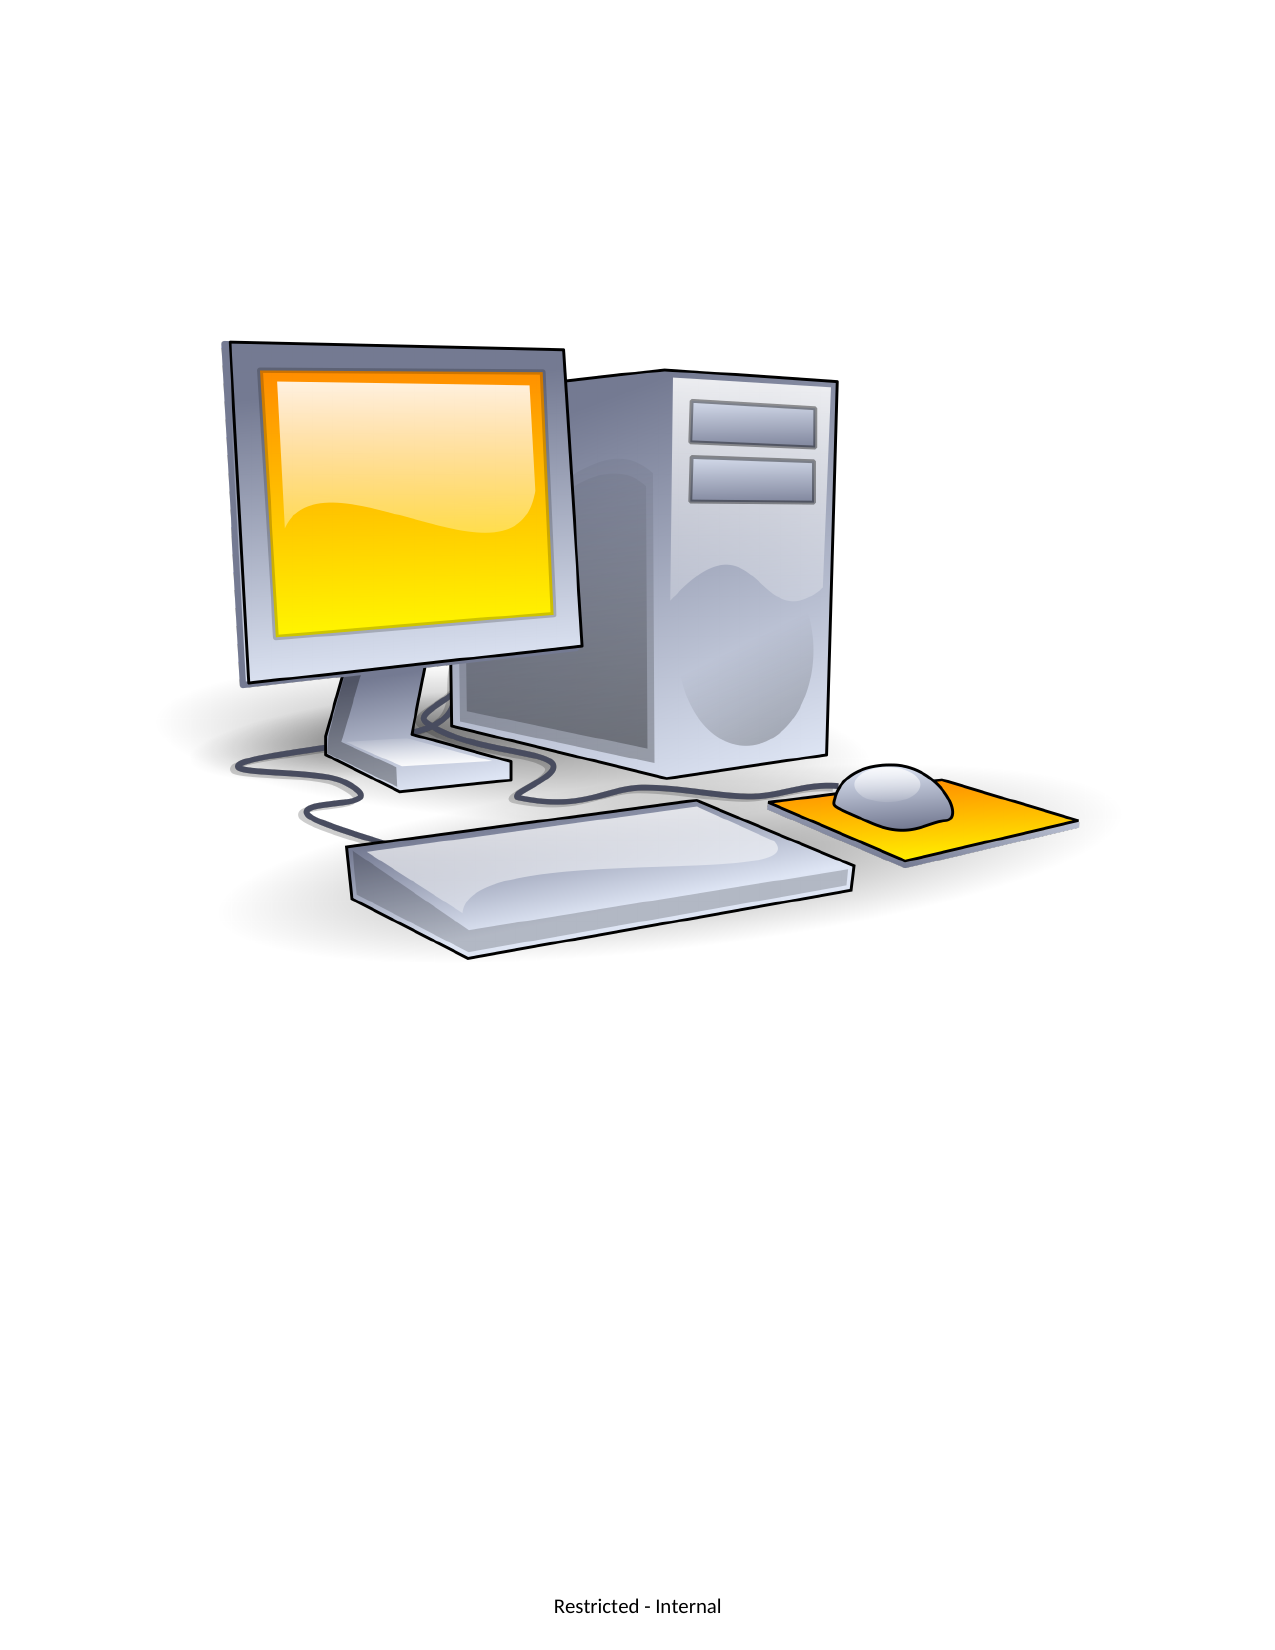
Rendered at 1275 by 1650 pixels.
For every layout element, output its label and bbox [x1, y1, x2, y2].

picture [150, 150, 1125, 1125]
